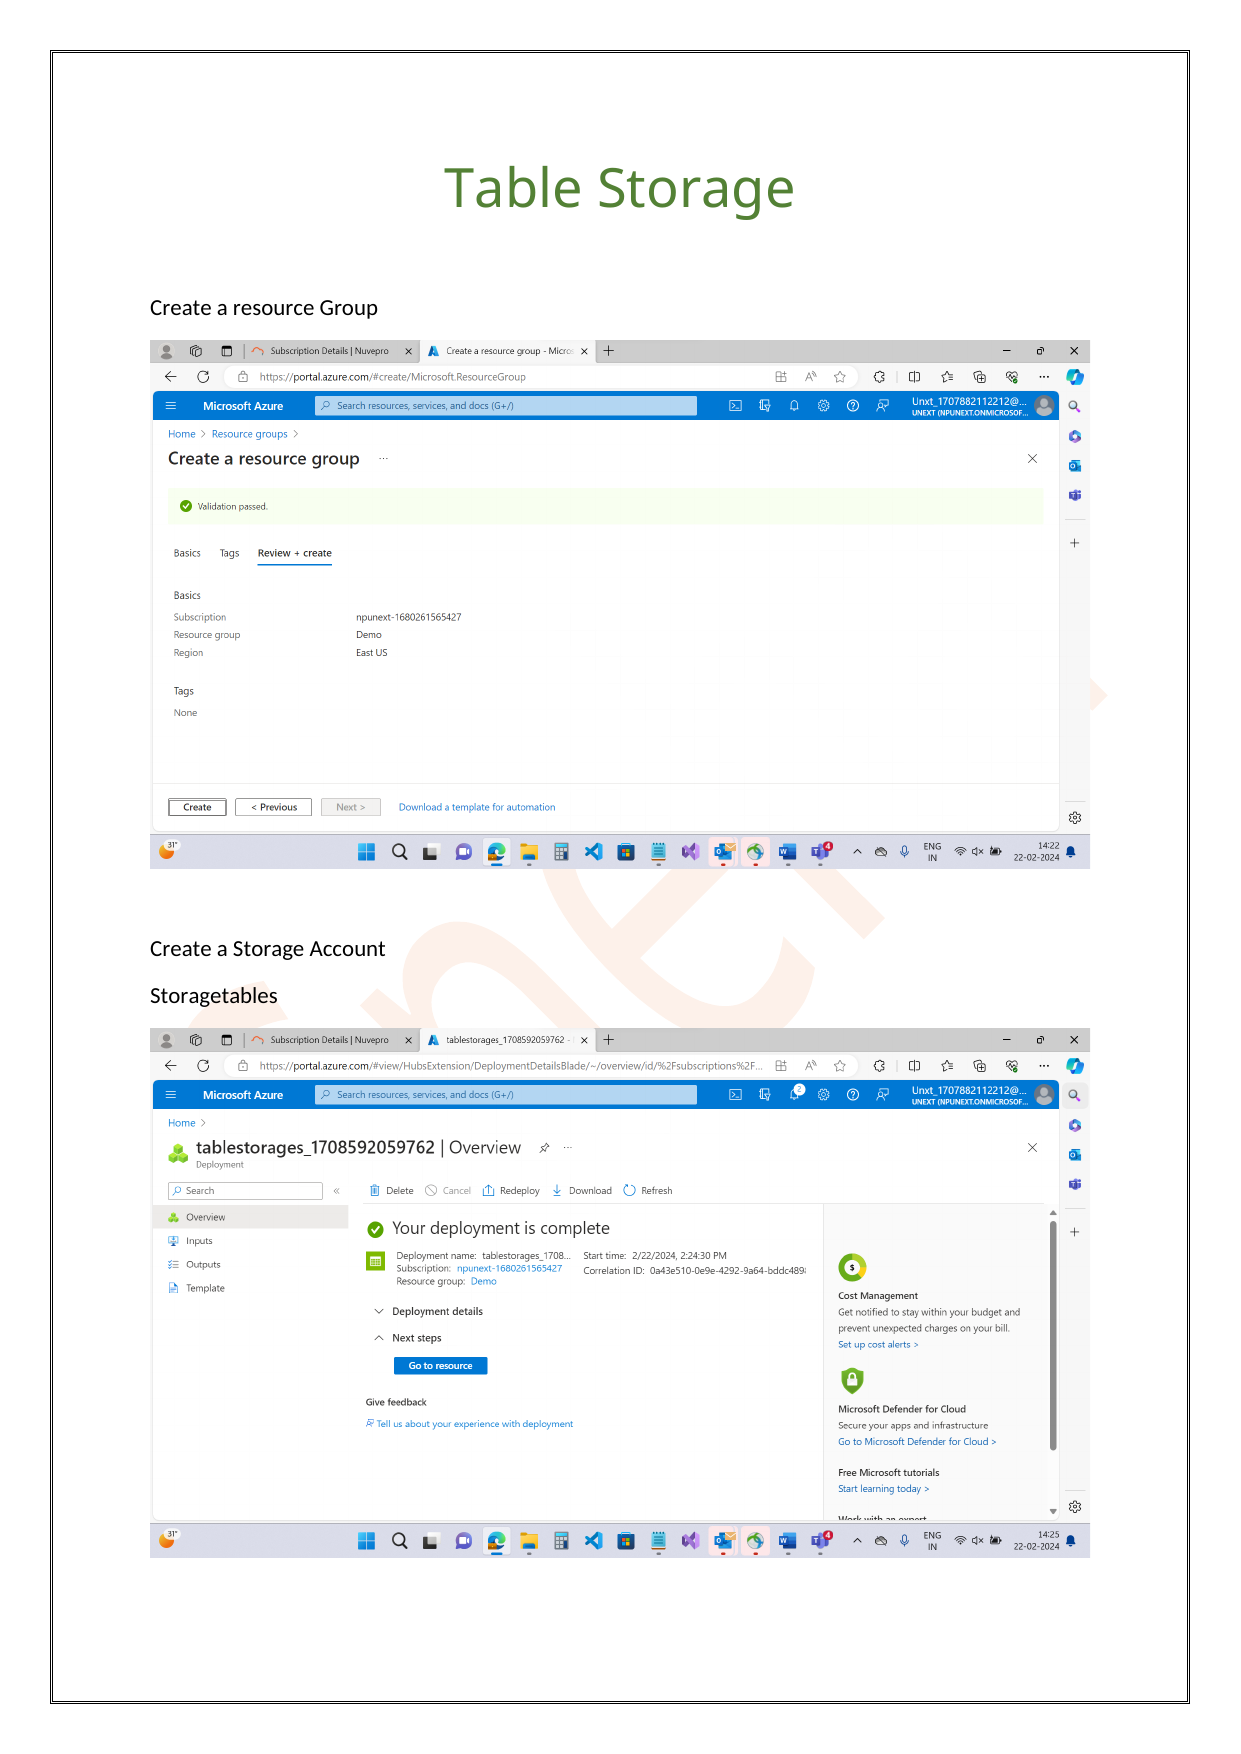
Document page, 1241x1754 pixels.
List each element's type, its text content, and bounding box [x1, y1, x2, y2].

text Storagetables [150, 981, 1090, 1009]
picture [150, 1028, 1091, 1558]
text Table Storage [150, 150, 1090, 224]
picture [150, 340, 1091, 869]
text Create a resource Group [150, 293, 1090, 321]
text Create a Storage Account [150, 934, 1090, 963]
